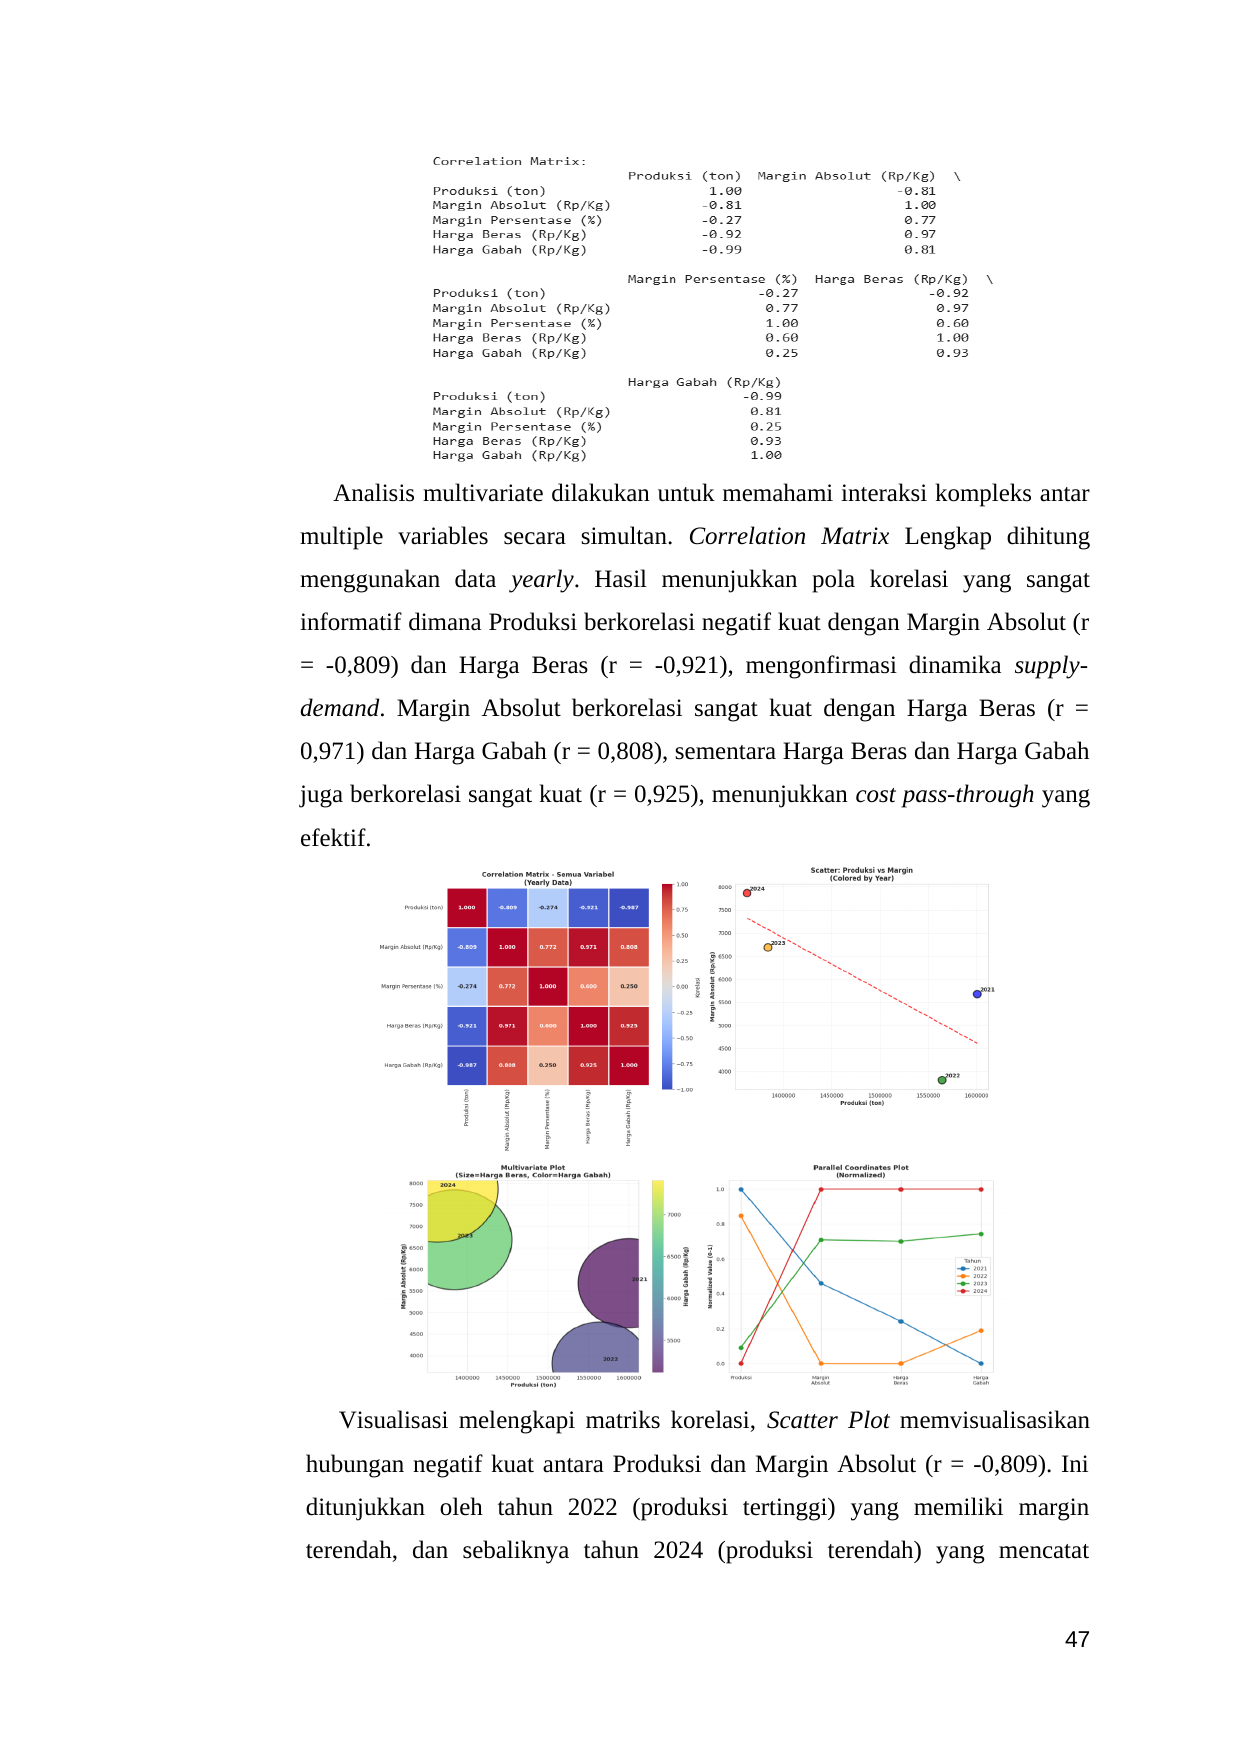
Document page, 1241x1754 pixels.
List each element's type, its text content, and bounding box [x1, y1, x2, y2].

picture [377, 865, 1013, 1152]
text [306, 1406, 1090, 1564]
picture [419, 150, 1013, 465]
text Analisis multivariate dilakukan untuk memahami interaksi kompleks antar multiple variables secara simultan. Correlation Matrix Lengkap dihitung menggunakan data yearly. Hasil menunjukkan pola korelasi yang sangat informatif dimana Produksi berkorelasi negatif kuat dengan Margin Absolut (r = -0,809) dan Harga Beras (r = -0,921), mengonfirmasi dinamika supply-demand. Margin Absolut berkorelasi sangat kuat dengan Harga Beras (r = 0,971) dan Harga Gabah (r = 0,808), sementara Harga Beras dan Harga Gabah juga berkorelasi sangat kuat (r = 0,925), menunjukkan cost pass-through yang efektif. [300, 478, 1090, 851]
picture [381, 1164, 1009, 1393]
